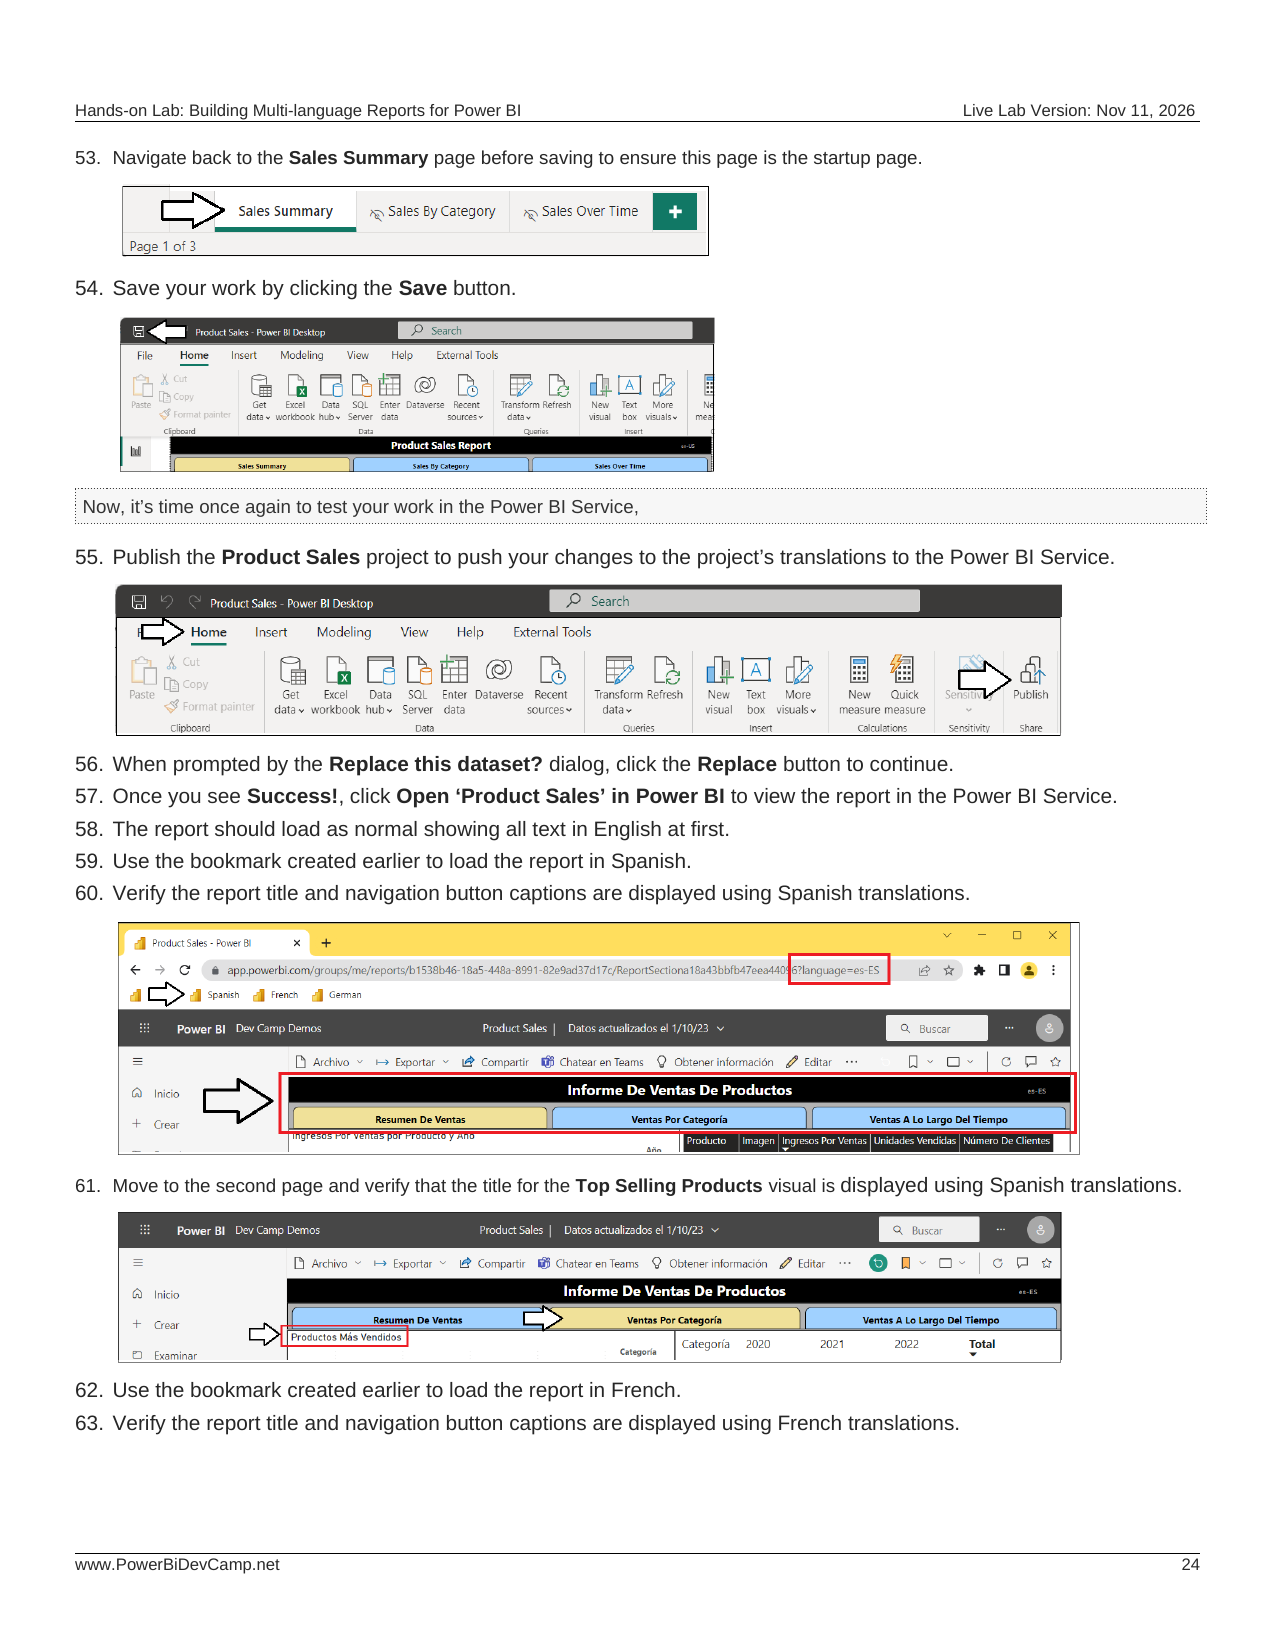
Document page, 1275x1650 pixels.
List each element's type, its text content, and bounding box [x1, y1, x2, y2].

text Navigate back to the Sales Summary page before saving to ensure this page is the startup page. [75, 147, 1200, 168]
text Once you see Success!, click Open ‘Product Sales’ in Power BI to view the report in the Power BI Service. [75, 784, 1200, 808]
text Use the bookmark created earlier to load the report in French. [75, 1378, 1200, 1402]
text Verify the report title and navigation button captions are displayed using French translations. [75, 1410, 1200, 1434]
text Save your work by clicking the Save button. [75, 276, 1200, 299]
picture [112, 917, 1086, 1161]
text When prompted by the Replace this dataset? dialog, click the Replace button to continue. [75, 752, 1200, 776]
text Move to the second page and verify that the title for the Top Selling Products visual is displayed using Spanish translations. [75, 1173, 1200, 1197]
text Use the bookmark created earlier to load the report in Spanish. [75, 849, 1200, 873]
picture [112, 312, 717, 476]
text Now, it’s time once again to test your work in the Power BI Service, [75, 488, 1207, 524]
text Publish the Product Sales project to push your changes to the project’s translations to the Power BI Service. [75, 545, 1200, 569]
picture [112, 181, 714, 264]
text Verify the report title and navigation button captions are displayed using Spanish translations. [75, 881, 1200, 905]
picture [112, 581, 1066, 740]
text The report should load as normal showing all text in English at first. [75, 817, 1200, 841]
picture [112, 1209, 1064, 1366]
